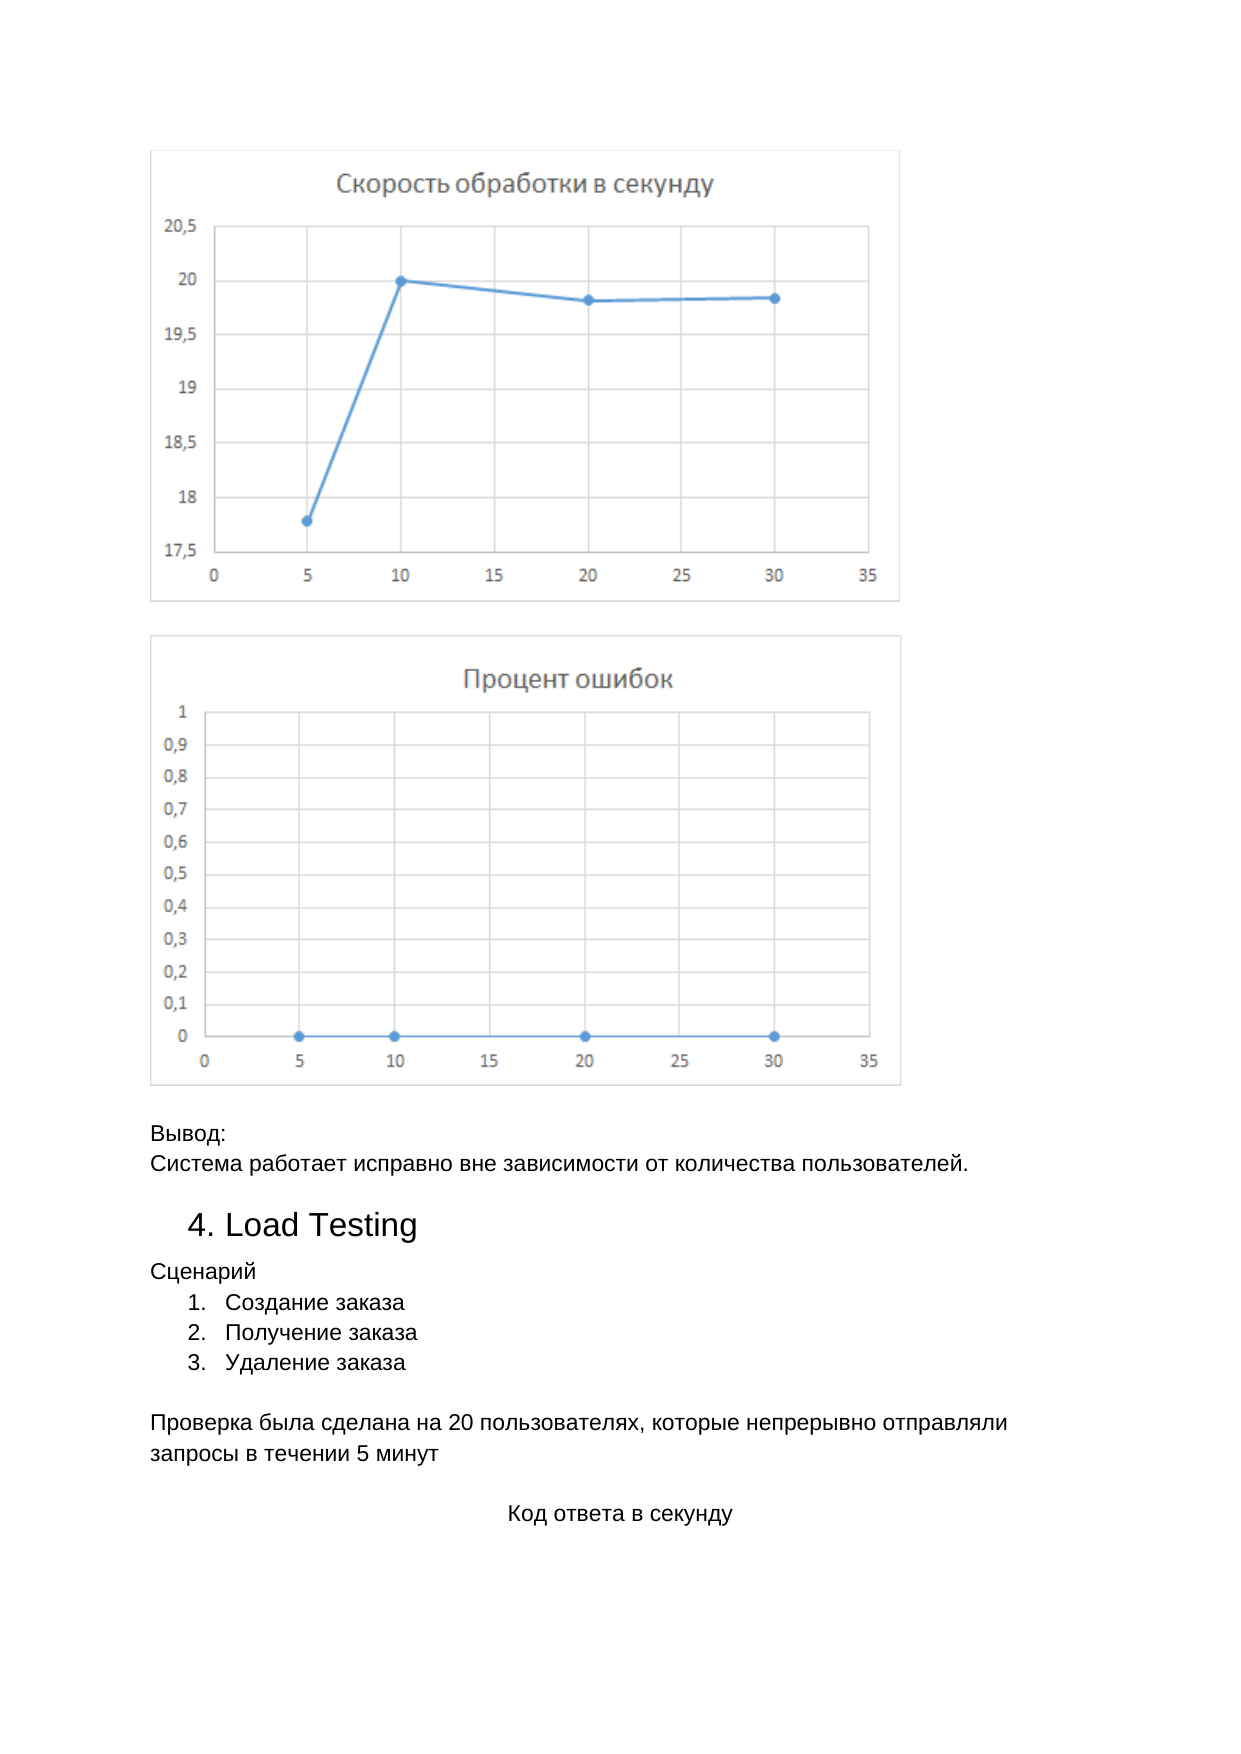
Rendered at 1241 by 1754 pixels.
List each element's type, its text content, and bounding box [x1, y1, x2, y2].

text Проверка была сделана на 20 пользователях, которые непрерывно отправляли запросы в течении 5 минут [150, 1409, 1090, 1466]
picture [150, 150, 901, 602]
list Создание заказа [187, 1288, 1090, 1315]
text Вывод: [150, 1120, 1090, 1146]
list Получение заказа [187, 1319, 1090, 1345]
list Удаление заказа [187, 1349, 1090, 1375]
subtitle Load Testing [187, 1205, 1090, 1243]
text Сценарий [150, 1258, 1090, 1285]
text Код ответа в секунду [150, 1500, 1090, 1526]
text Система работает исправно вне зависимости от количества пользователей. [150, 1150, 1090, 1176]
picture [150, 635, 902, 1086]
